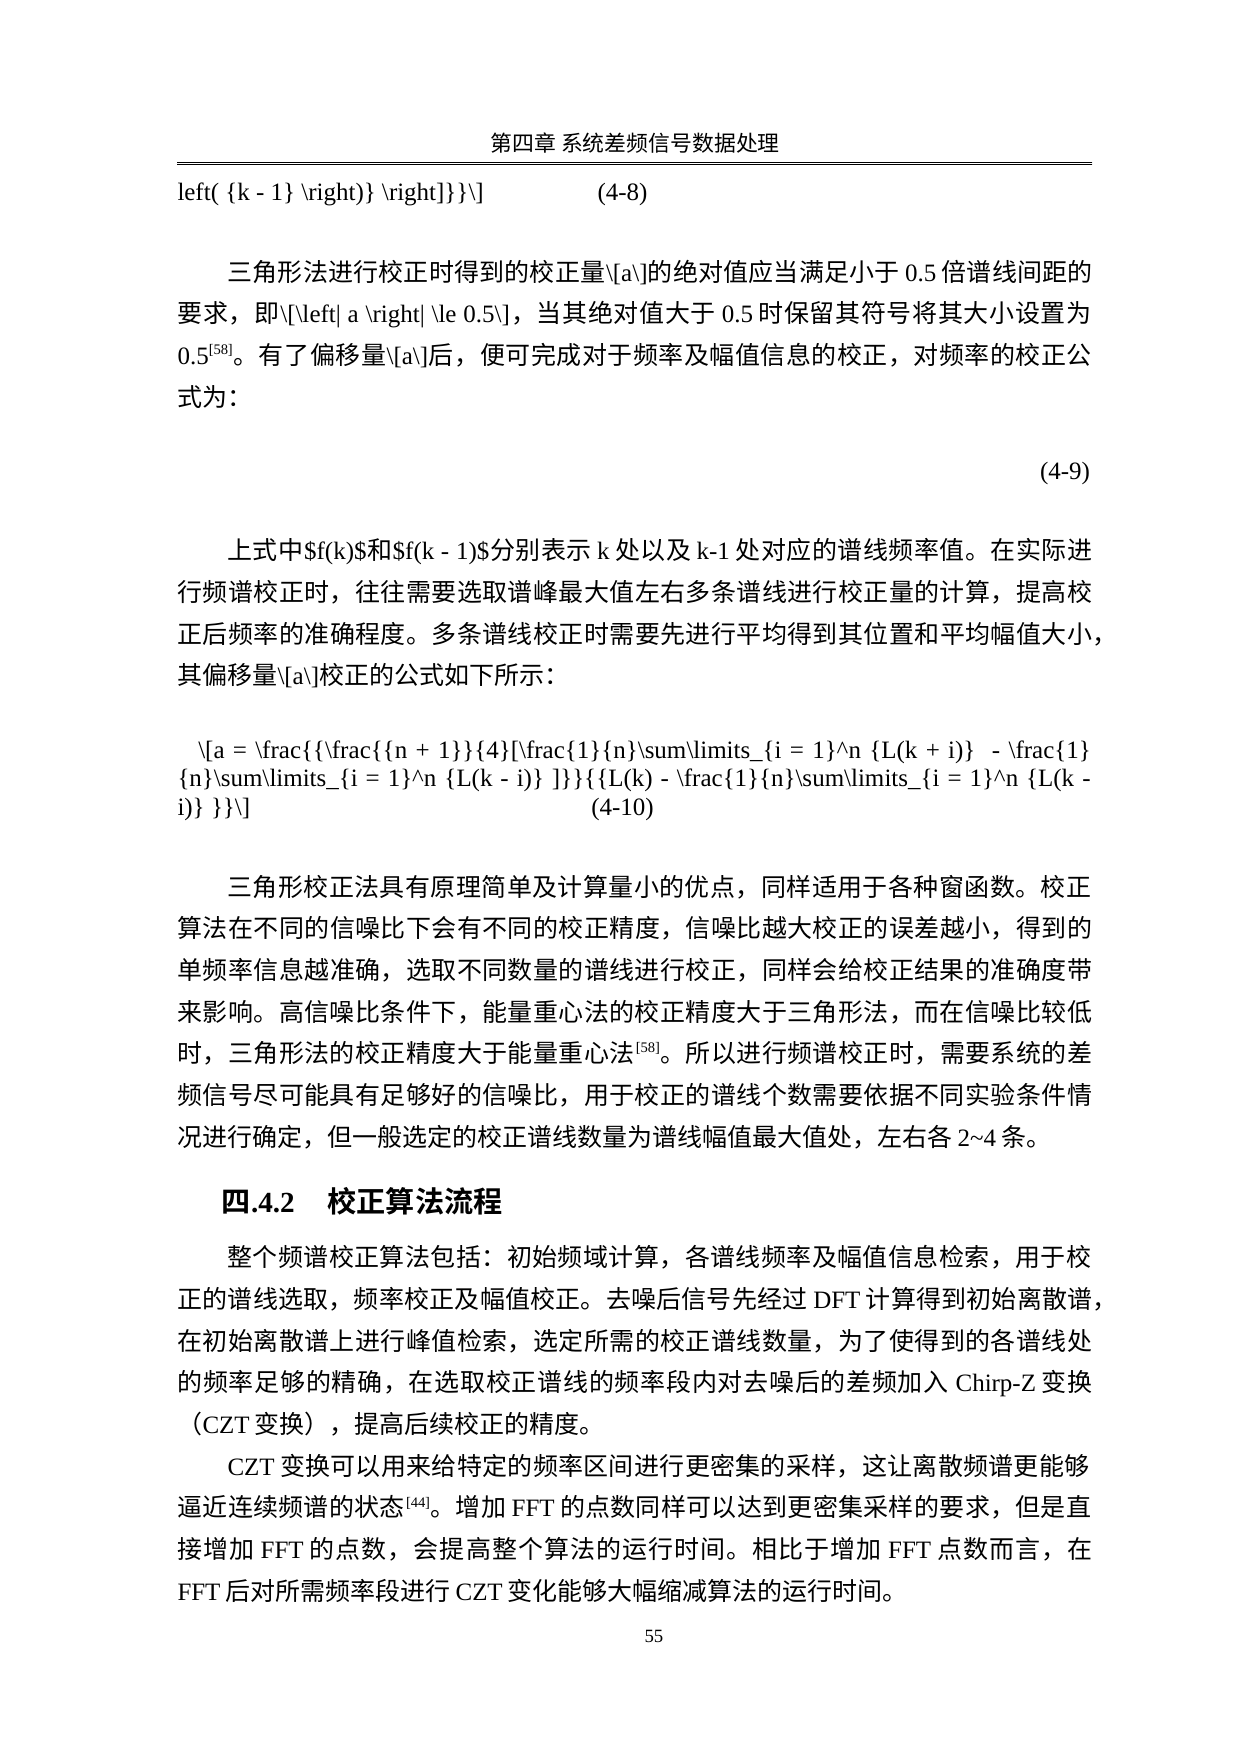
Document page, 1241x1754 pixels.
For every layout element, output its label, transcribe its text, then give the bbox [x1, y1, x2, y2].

text 三角形校正法具有原理简单及计算量小的优点，同样适用于各种窗函数。校正算法在不同的信噪比下会有不同的校正精度，信噪比越大校正的误差越小，得到的单频率信息越准确，选取不同数量的谱线进行校正，同样会给校正结果的准确度带来影响。高信噪比条件下，能量重心法的校正精度大于三角形法，而在信噪比较低时，三角形法的校正精度大于能量重心法[58]。所以进行频谱校正时，需要系统的差频信号尽可能具有足够好的信噪比，用于校正的谱线个数需要依据不同实验条件情况进行确定，但一般选定的校正谱线数量为谱线幅值最大值处，左右各2~4条。 [177, 863, 1092, 1154]
text 整个频谱校正算法包括：初始频域计算，各谱线频率及幅值信息检索，用于校正的谱线选取，频率校正及幅值校正。去噪后信号先经过DFT计算得到初始离散谱，在初始离散谱上进行峰值检索，选定所需的校正谱线数量，为了使得到的各谱线处的频率足够的精确，在选取校正谱线的频率段内对去噪后的差频加入Chirp-Z变换（CZT变换），提高后续校正的精度。 [177, 1233, 1092, 1442]
text 上式中$f(k)$和$f(k - 1)$分别表示k处以及k-1处对应的谱线频率值。在实际进行频谱校正时，往往需要选取谱峰最大值左右多条谱线进行校正量的计算，提高校正后频率的准确程度。多条谱线校正时需要先进行平均得到其位置和平均幅值大小，其偏移量\[a\]校正的公式如下所示： [177, 526, 1092, 693]
text CZT变换可以用来给特定的频率区间进行更密集的采样，这让离散频谱更能够逼近连续频谱的状态[44]。增加FFT的点数同样可以达到更密集采样的要求，但是直接增加FFT的点数，会提高整个算法的运行时间。相比于增加FFT点数而言，在FFT后对所需频率段进行CZT变化能够大幅缩减算法的运行时间。 [177, 1442, 1092, 1608]
subtitle 校正算法流程 [222, 1179, 1092, 1221]
text 三角形法进行校正时得到的校正量\[a\]的绝对值应当满足小于0.5倍谱线间距的要求，即\[\left| a \right| \le 0.5\]，当其绝对值大于0.5时保留其符号将其大小设置为0.5[58]。有了偏移量\[a\]后，便可完成对于频率及幅值信息的校正，对频率的校正公式为： [177, 248, 1092, 414]
